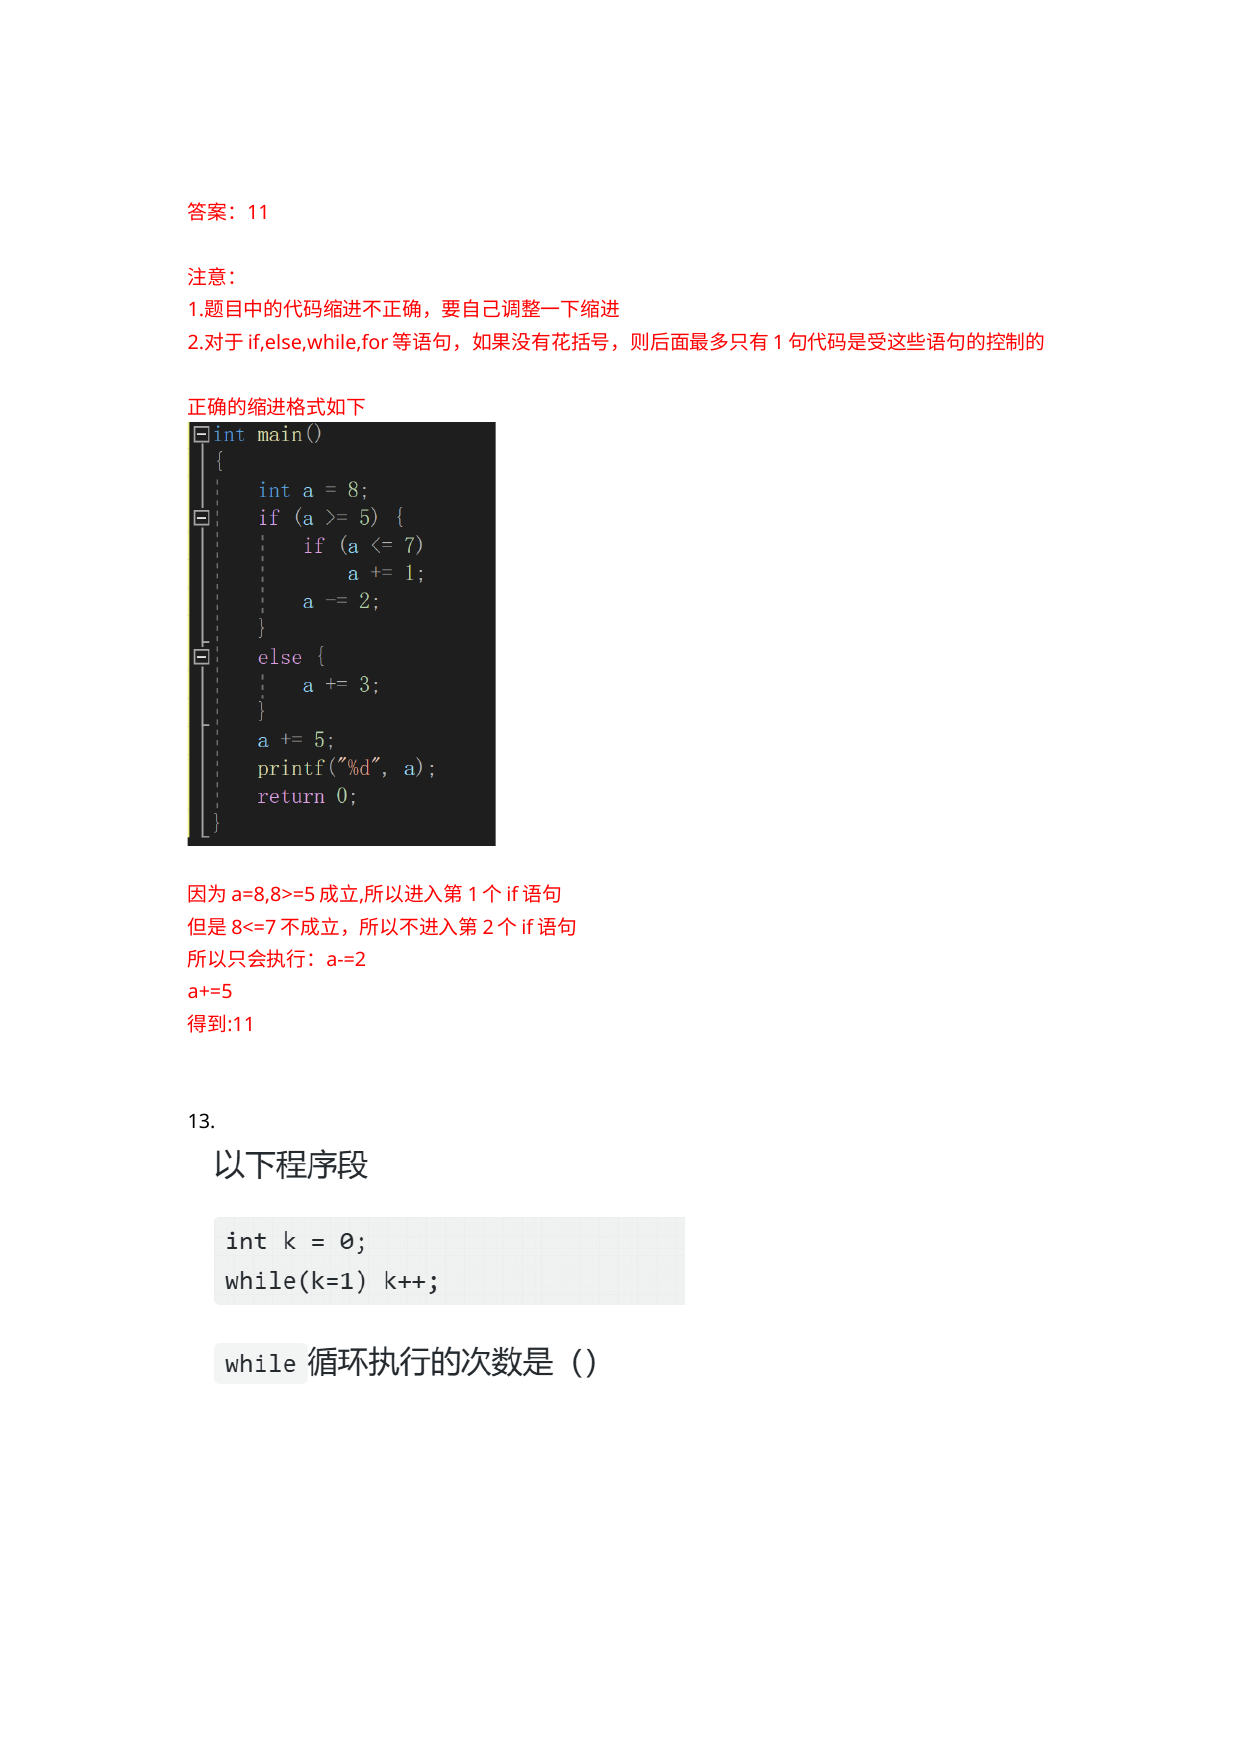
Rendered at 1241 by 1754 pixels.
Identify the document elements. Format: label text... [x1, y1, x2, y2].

text 但是8<=7不成立，所以不进入第2个if语句 [187, 909, 1053, 942]
text 注意： [187, 259, 1053, 292]
text a+=5 [187, 974, 1053, 1007]
text 因为a=8,8>=5成立,所以进入第1个if语句 [187, 877, 1053, 909]
text 正确的缩进格式如下 [187, 389, 1053, 422]
text 所以只会执行：a-=2 [187, 942, 1053, 974]
picture [187, 422, 496, 846]
text 2.对于if,else,while,for等语句，如果没有花括号，则后面最多只有1句代码是受这些语句的控制的 [187, 324, 1053, 357]
text 得到:11 [187, 1007, 1053, 1039]
picture [187, 1137, 686, 1385]
text 答案：11 [187, 194, 1053, 227]
text 1.题目中的代码缩进不正确，要自己调整一下缩进 [187, 292, 1053, 324]
text 13. [187, 1104, 1053, 1137]
